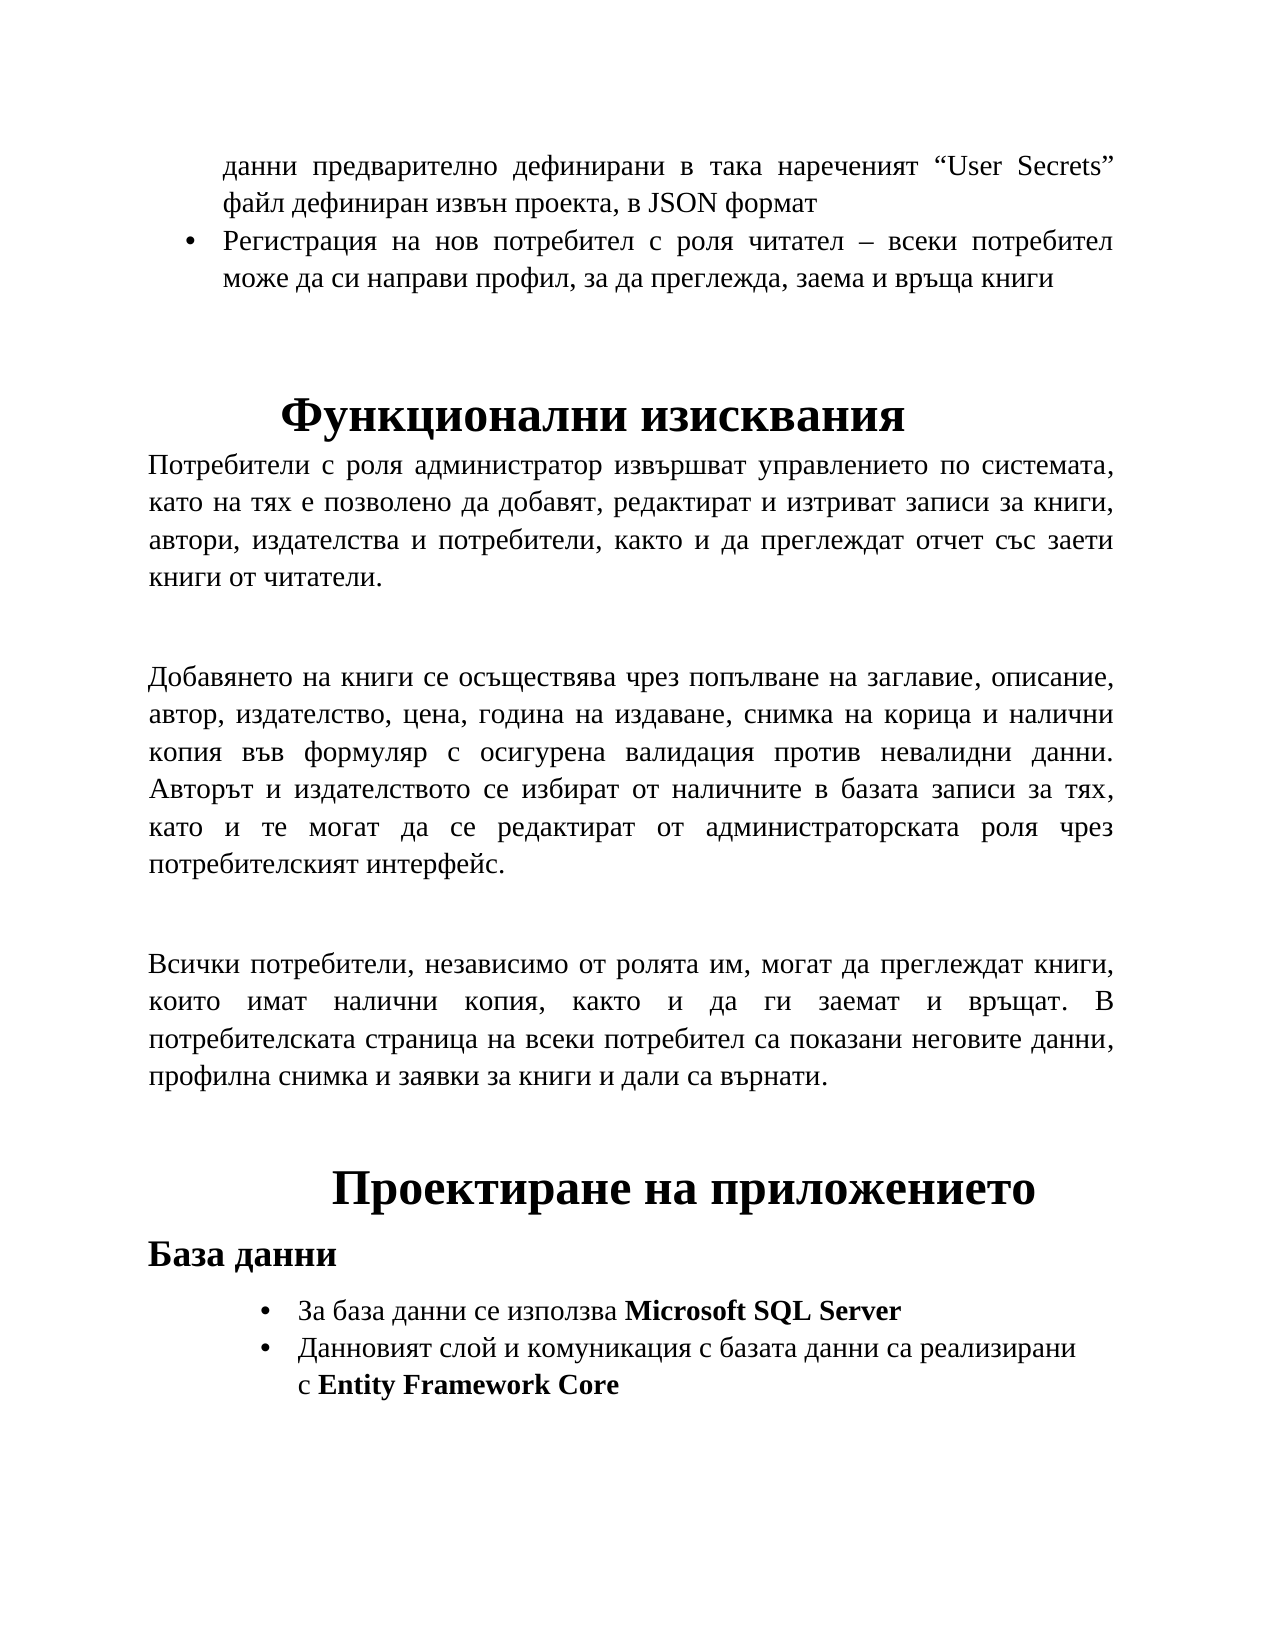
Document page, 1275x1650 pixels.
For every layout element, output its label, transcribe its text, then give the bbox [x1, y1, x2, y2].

text Потребители с роля администратор извършват управлението по системата, като на тях е позволено да добавят, редактират и изтриват записи за книги, автори, издателства и потребители, както и да преглеждат отчет със заети книги от читатели. [148, 447, 1114, 593]
subtitle База данни [148, 1231, 1114, 1274]
text Добавянето на книги се осъществява чрез попълване на заглавие, описание, автор, издателство, цена, година на издаване, снимка на корица и налични копия във формуляр с осигурена валидация против невалидни данни. Авторът и издателството се избират от наличните в базата записи за тях, като и те могат да се редактират от администраторската роля чрез потребителският интерфейс. [148, 659, 1114, 880]
list Регистрация на нов потребител с роля читател – всеки потребител може да си направи профил, за да преглежда, заема и връща книги [185, 223, 1114, 294]
list Данновият слой и комуникация с базата данни са реализирани с Entity Framework Core [260, 1329, 1084, 1401]
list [185, 148, 1114, 219]
subtitle Проектиране на приложението [332, 1158, 1127, 1215]
list За база данни се използва Microsoft SQL Server [260, 1293, 1084, 1327]
subtitle Функционални изисквания [148, 385, 1038, 442]
text Всички потребители, независимо от ролята им, могат да преглеждат книги, които имат налични копия, както и да ги заемат и връщат. В потребителската страница на всеки потребител са показани неговите данни, профилна снимка и заявки за книги и дали са върнати. [148, 946, 1114, 1092]
